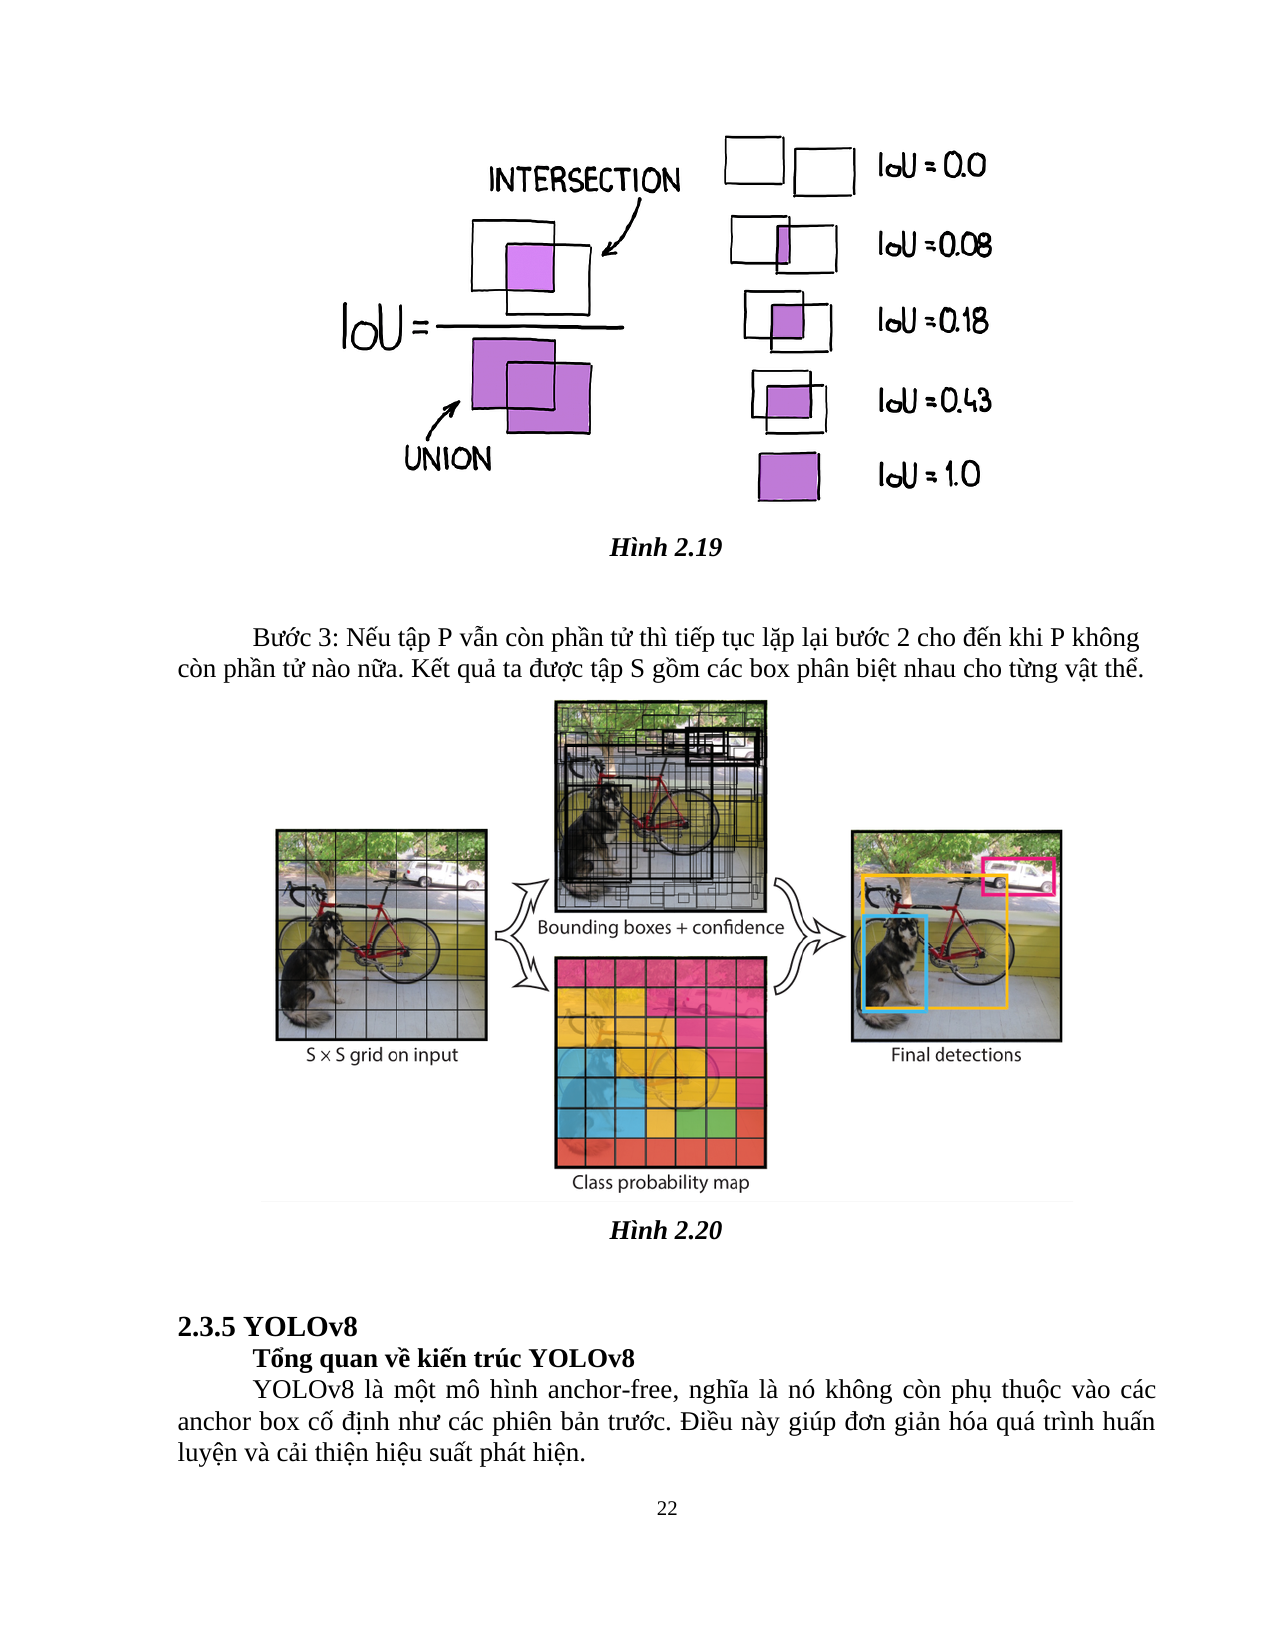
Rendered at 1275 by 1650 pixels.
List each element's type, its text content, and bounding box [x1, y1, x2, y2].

text Hình 2.20 [177, 1214, 1157, 1246]
text Tổng quan về kiến trúc YOLOv8 [177, 1342, 1157, 1374]
text Hình 2.19 [177, 531, 1157, 562]
text 2.3.5 YOLOv8 [177, 1309, 1157, 1342]
text YOLOv8 là một mô hình anchor-free, nghĩa là nó không còn phụ thuộc vào các anchor box cố định như các phiên bản trước. Điều này giúp đơn giản hóa quá trình huấn luyện và cải thiện hiệu suất phát hiện. [177, 1374, 1157, 1467]
picture [261, 683, 1074, 1202]
picture [326, 118, 1009, 519]
text Bước 3: Nếu tập P vẫn còn phần tử thì tiếp tục lặp lại bước 2 cho đến khi P không còn phần tử nào nữa. Kết quả ta được tập S gồm các box phân biệt nhau cho từng vật thể. [177, 621, 1157, 683]
